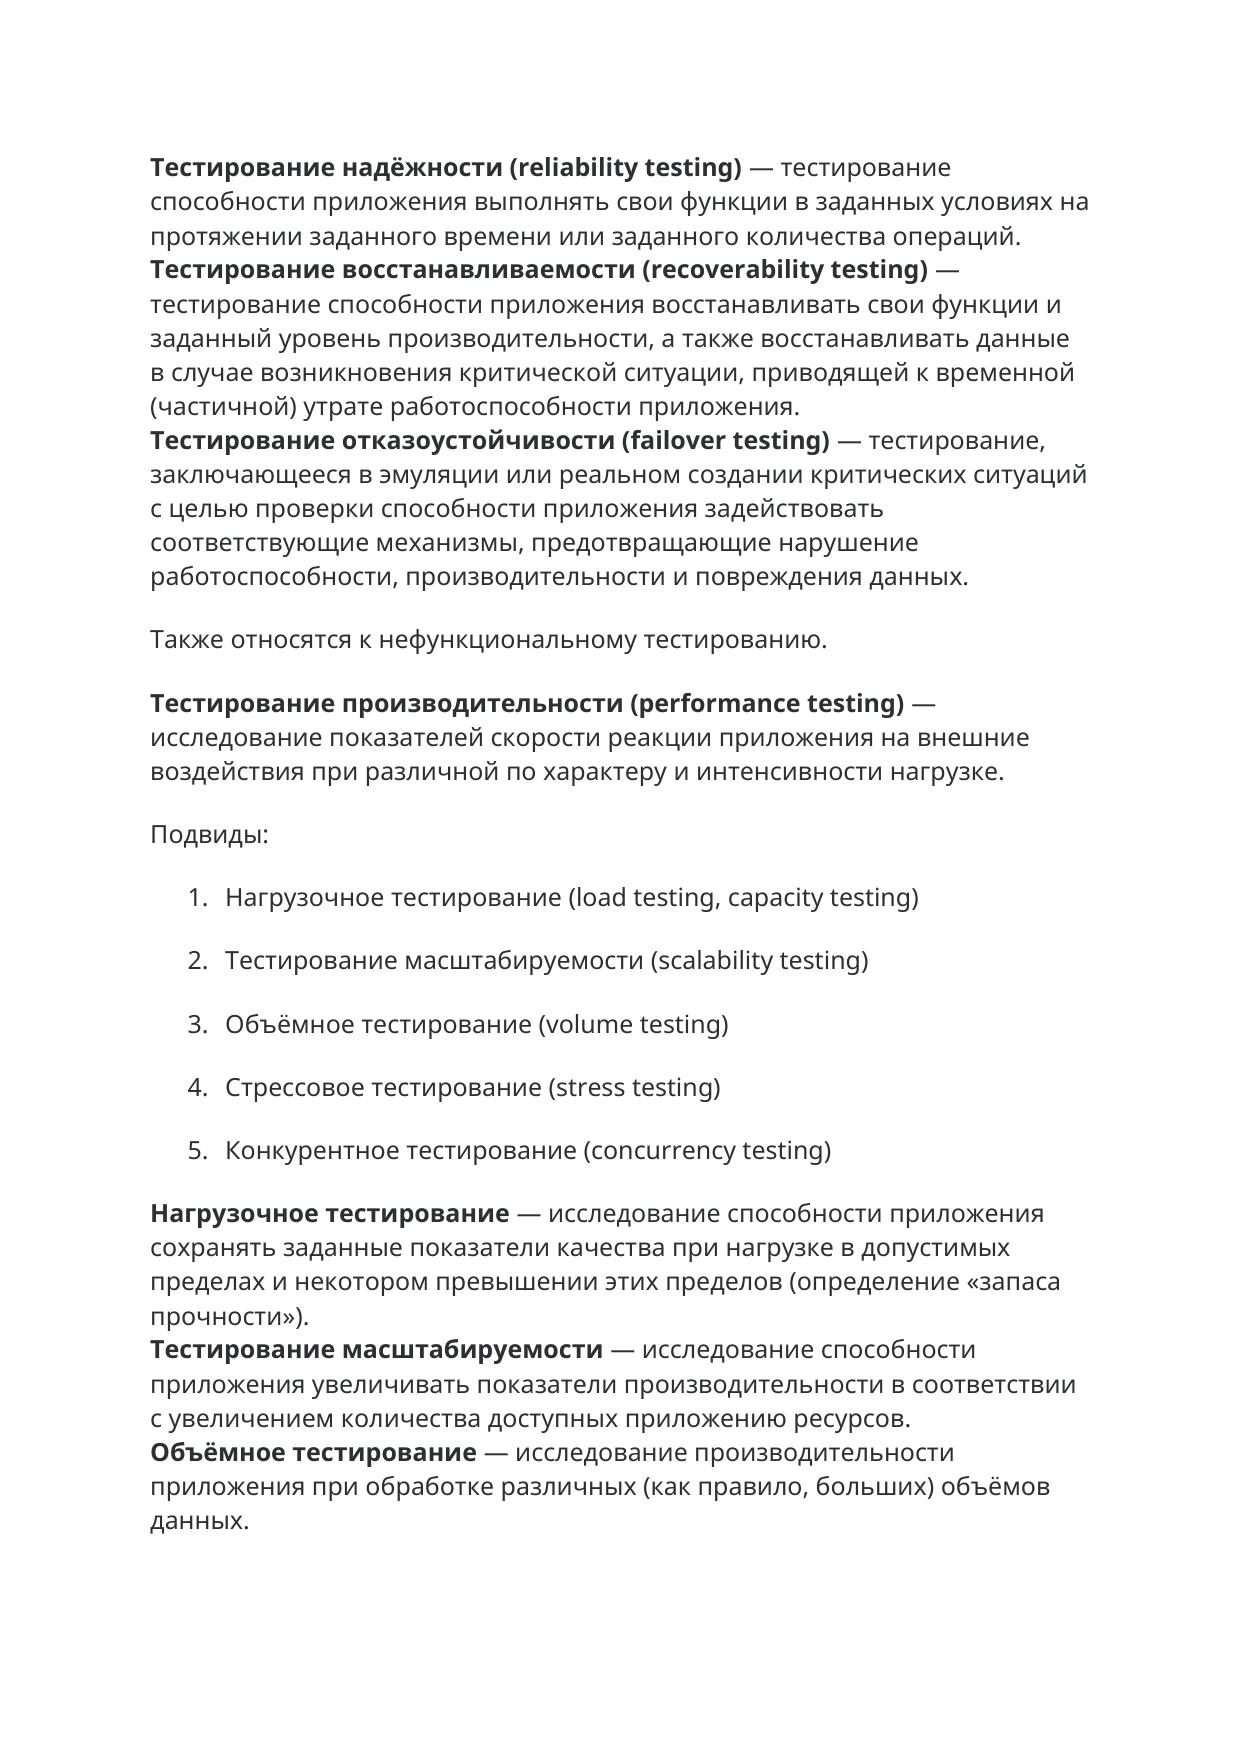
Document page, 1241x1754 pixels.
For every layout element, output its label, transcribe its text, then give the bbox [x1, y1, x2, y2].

list Объёмное тестирование (volume testing) [187, 1006, 1090, 1040]
text Также относятся к нефункциональному тестированию. [150, 622, 1090, 656]
text Тестирование масштабируемости — исследование способности приложения увеличивать показатели производительности в соответствии с увеличением количества доступных приложению ресурсов. [150, 1332, 1090, 1434]
text Тестирование производительности (performance testing) — исследование показателей скорости реакции приложения на внешние воздействия при различной по характеру и интенсивности нагрузке. [150, 685, 1090, 787]
list Тестирование масштабируемости (scalability testing) [187, 943, 1090, 977]
list Нагрузочное тестирование (load testing, capacity testing) [187, 880, 1090, 914]
list Стрессовое тестирование (stress testing) [187, 1069, 1090, 1103]
list Конкурентное тестирование (concurrency testing) [187, 1133, 1090, 1167]
text Подвиды: [150, 817, 1090, 851]
text Тестирование отказоустойчивости (failover testing) — тестирование, заключающееся в эмуляции или реальном создании критических ситуаций с целью проверки способности приложения задействовать соответствующие механизмы, предотвращающие нарушение работоспособности, производительности и повреждения данных. [150, 422, 1090, 593]
text Тестирование восстанавливаемости (recoverability testing) — тестирование способности приложения восстанавливать свои функции и заданный уровень производительности, а также восстанавливать данные в случае возникновения критической ситуации, приводящей к временной (частичной) утрате работоспособности приложения. [150, 252, 1090, 422]
text Тестирование надёжности (reliability testing) — тестирование способности приложения выполнять свои функции в заданных условиях на протяжении заданного времени или заданного количества операций. [150, 150, 1090, 252]
text Нагрузочное тестирование — исследование способности приложения сохранять заданные показатели качества при нагрузке в допустимых пределах и некотором превышении этих пределов (определение «запаса прочности»). [150, 1196, 1090, 1332]
text Объёмное тестирование — исследование производительности приложения при обработке различных (как правило, больших) объёмов данных. [150, 1434, 1090, 1537]
